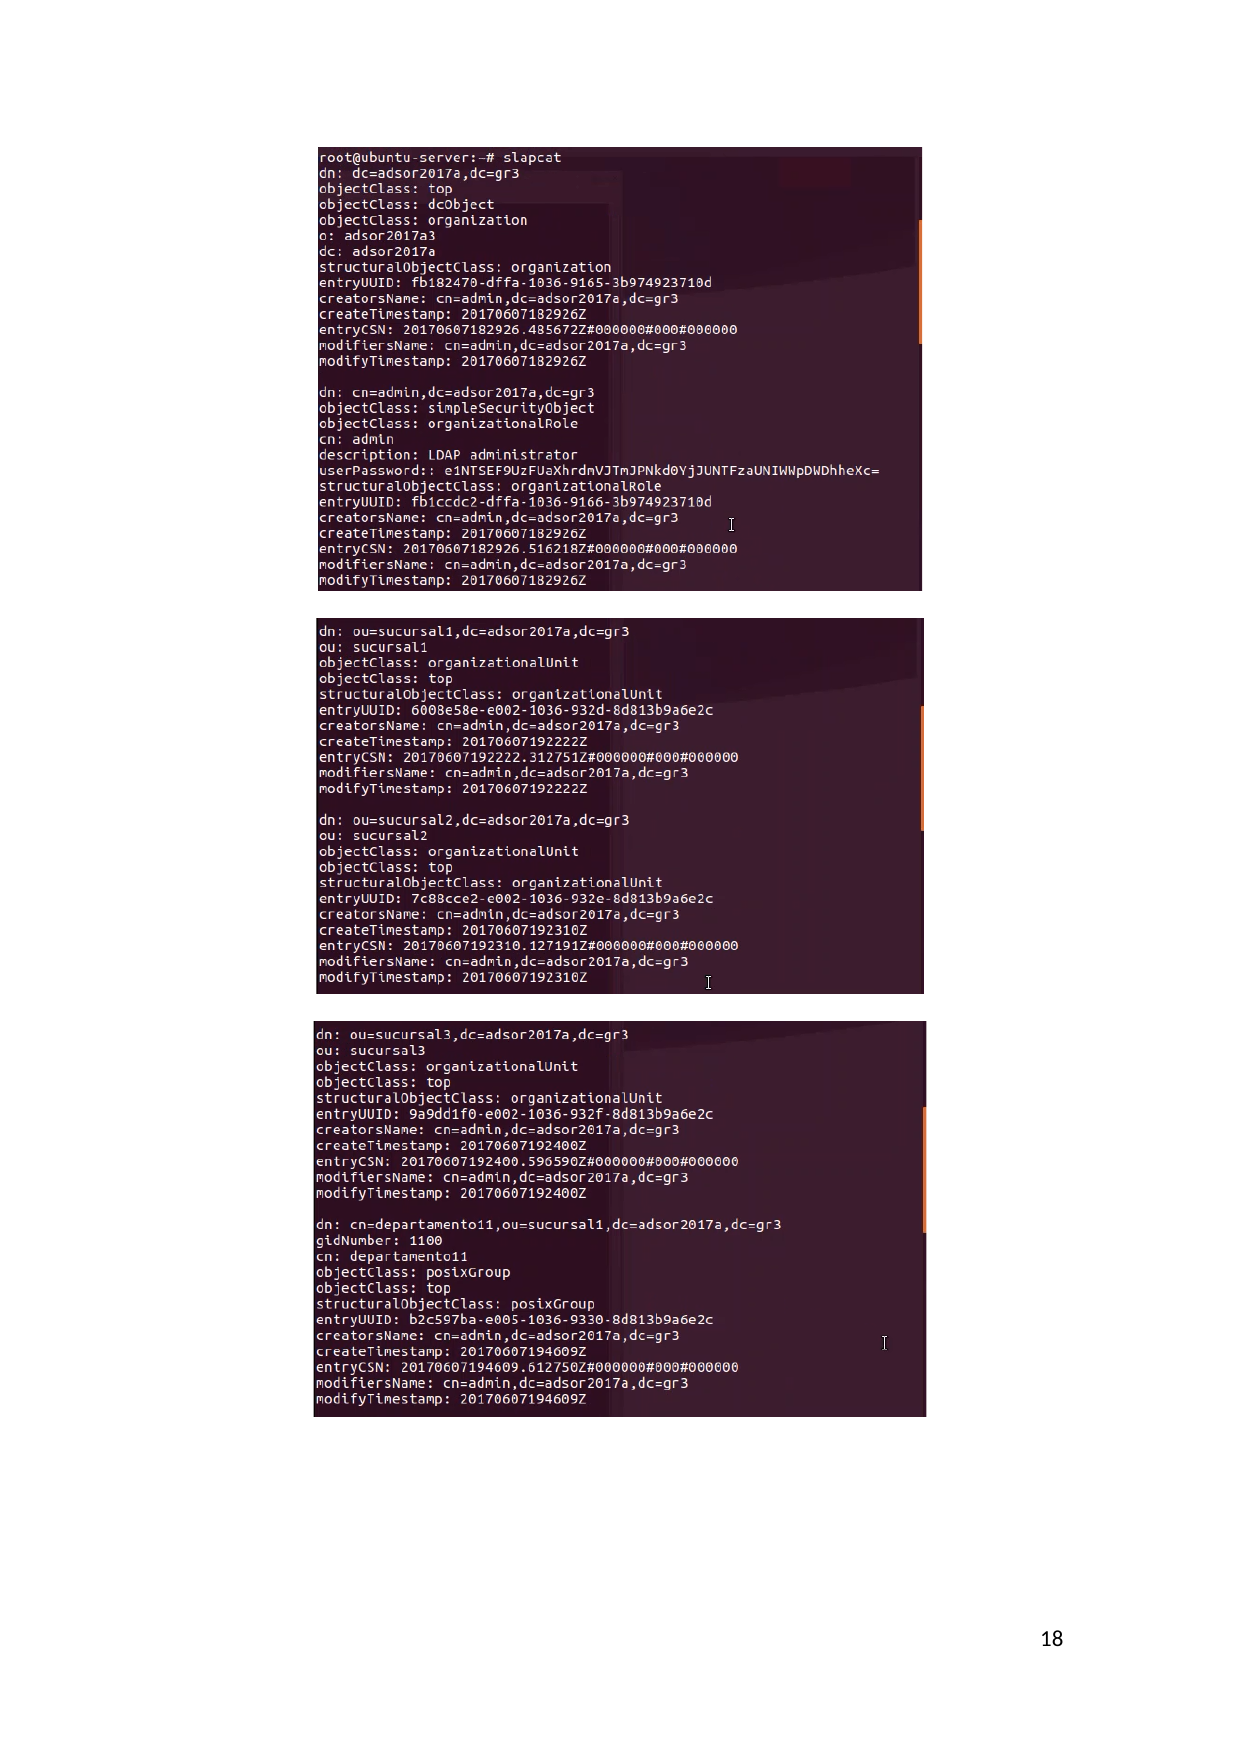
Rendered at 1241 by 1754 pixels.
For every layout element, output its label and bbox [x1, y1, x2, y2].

picture [318, 147, 923, 591]
picture [316, 618, 924, 994]
picture [313, 1021, 927, 1417]
